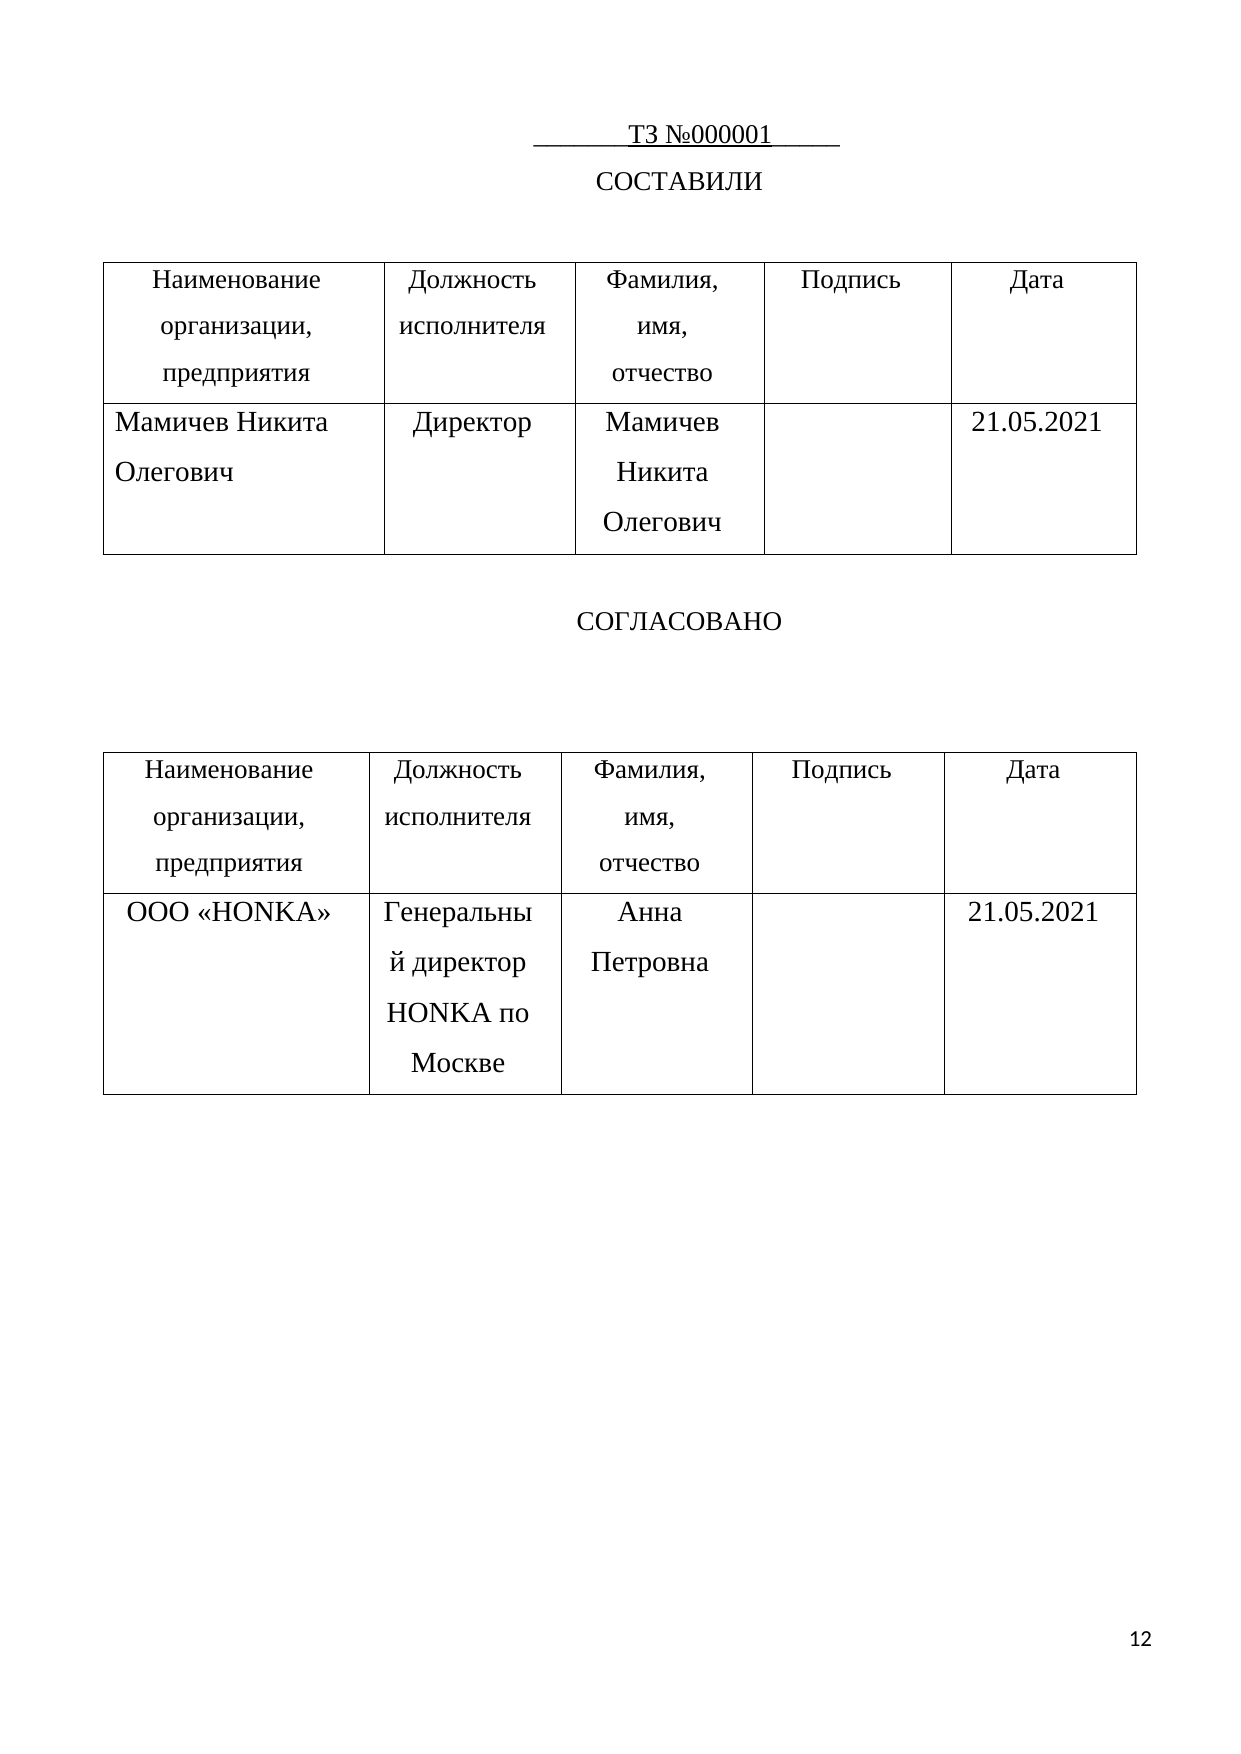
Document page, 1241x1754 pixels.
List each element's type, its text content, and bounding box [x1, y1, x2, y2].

table_header Дата [952, 263, 1136, 403]
table_cell [765, 404, 951, 553]
table_cell 21.05.2021 [945, 894, 1136, 1094]
table_header Наименование организации, предприятия [104, 263, 384, 403]
table_header Наименование организации, предприятия [104, 753, 369, 893]
table_header Фамилия, имя, отчество [576, 263, 764, 403]
table_cell Генеральный директор HONKA по Москве [370, 894, 561, 1094]
table_cell 21.05.2021 [952, 404, 1136, 553]
table_header Должность исполнителя [385, 263, 575, 403]
table_header Должность исполнителя [370, 753, 561, 893]
table_cell Анна Петровна [562, 894, 752, 1094]
table_cell Мамичев Никита Олегович [104, 404, 384, 553]
text _______ТЗ №000001_____ [133, 118, 1152, 149]
table_cell [753, 894, 944, 1094]
table_header Подпись [765, 263, 951, 403]
table_header Подпись [753, 753, 944, 893]
table_cell Директор [385, 404, 575, 553]
text СОГЛАСОВАНО [177, 605, 1137, 636]
text СОСТАВИЛИ [177, 165, 1137, 196]
table_header Дата [945, 753, 1136, 893]
table_cell Мамичев Никита Олегович [576, 404, 764, 553]
table_cell ООО «HONKA» [104, 894, 369, 1094]
table_header Фамилия, имя, отчество [562, 753, 752, 893]
